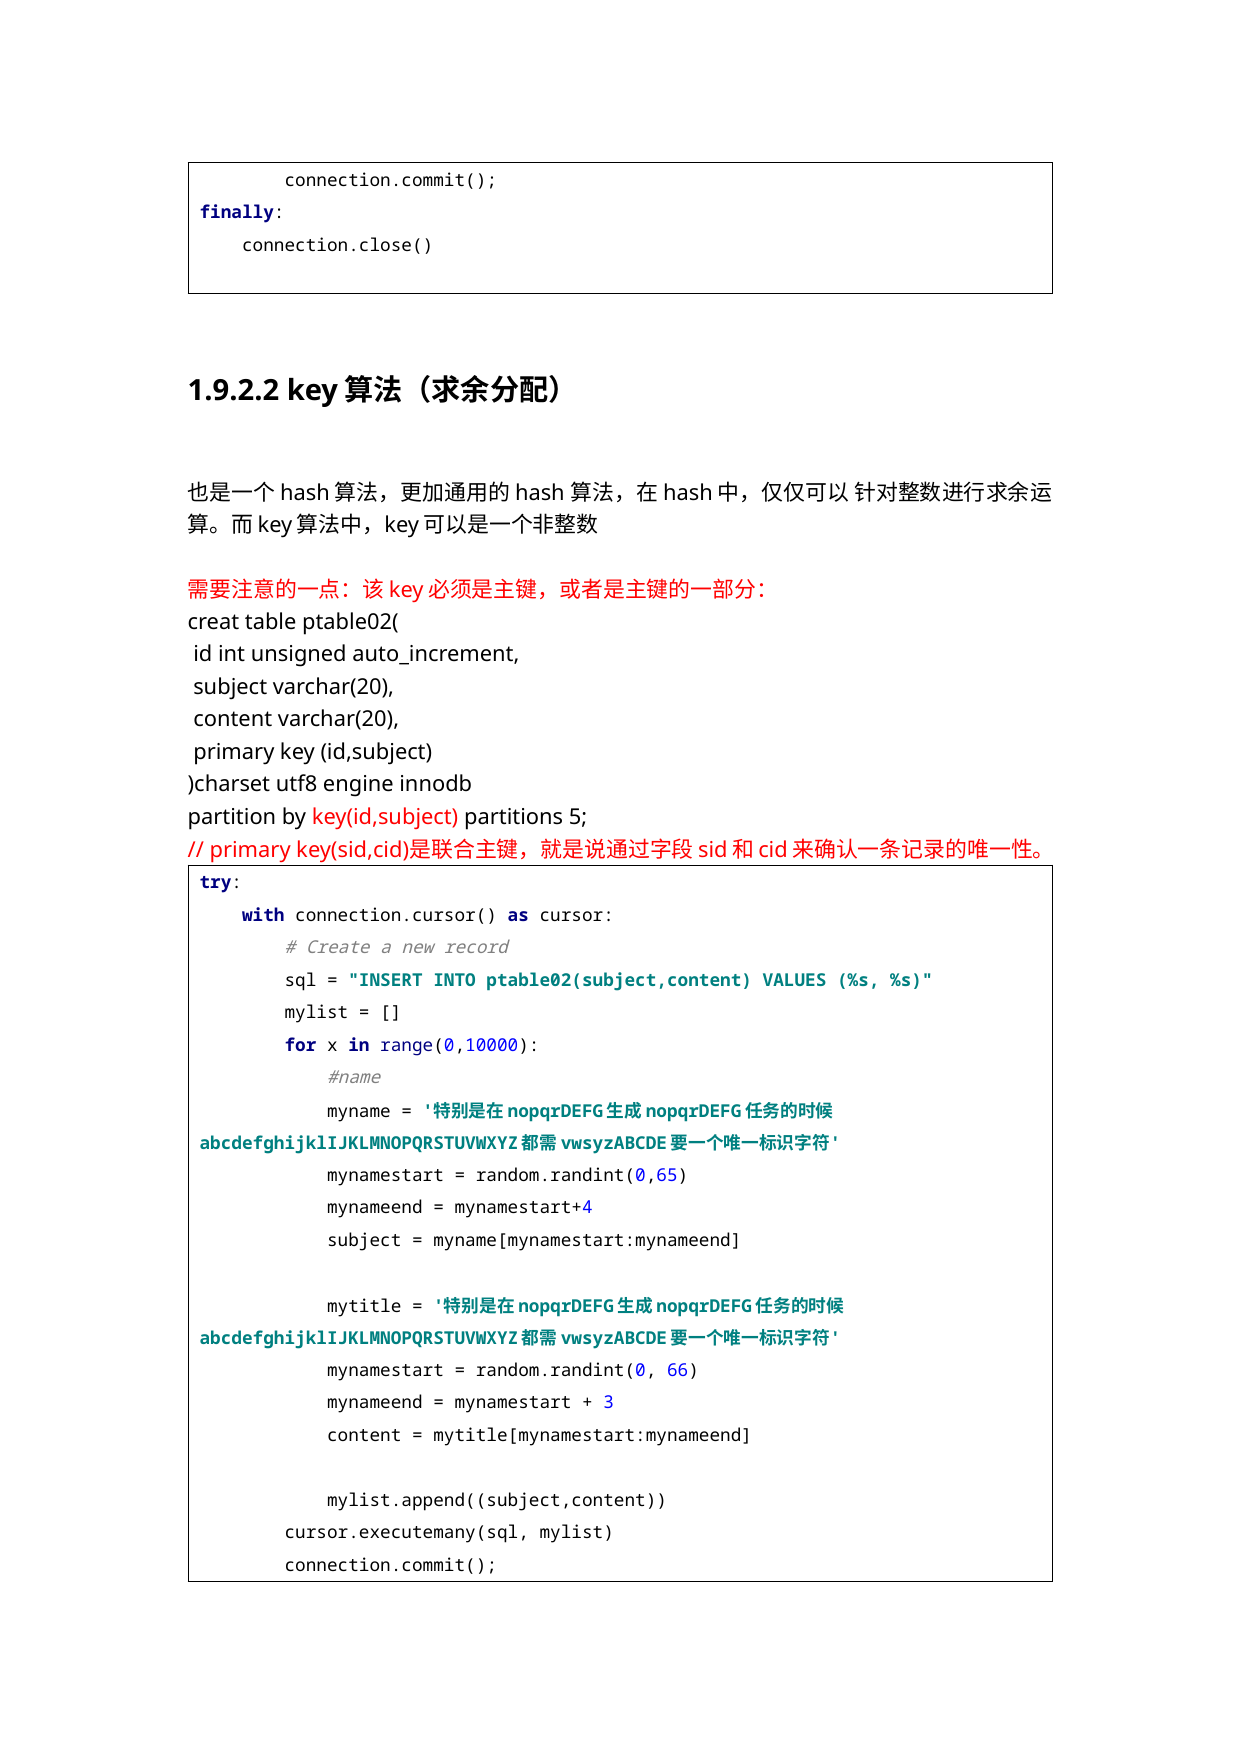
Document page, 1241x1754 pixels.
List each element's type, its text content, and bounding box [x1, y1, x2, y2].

text id int unsigned auto_increment, [187, 637, 1053, 669]
text creat table ptable02( [187, 604, 1053, 637]
text subject varchar(20), [187, 669, 1053, 702]
subtitle 1.9.2.2 key算法（求余分配） [187, 356, 1053, 421]
text 也是一个hash算法，更加通用的hash 算法，在hash中，仅仅可以 针对整数进行求余运算。而key算法中，key可以是一个非整数 [187, 474, 1053, 539]
text primary key (id,subject) [187, 734, 1053, 767]
text content varchar(20), [187, 702, 1053, 734]
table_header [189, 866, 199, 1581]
text // primary key(sid,cid)是联合主键，就是说通过字段sid和cid来确认一条记录的唯一性。 [187, 832, 1053, 864]
text )charset utf8 engine innodb [187, 767, 1053, 799]
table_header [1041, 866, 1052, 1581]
text partition by key(id,subject) partitions 5; [187, 799, 1053, 832]
text 需要注意的一点：该key必须是主键，或者是主键的一部分： [187, 572, 1053, 604]
